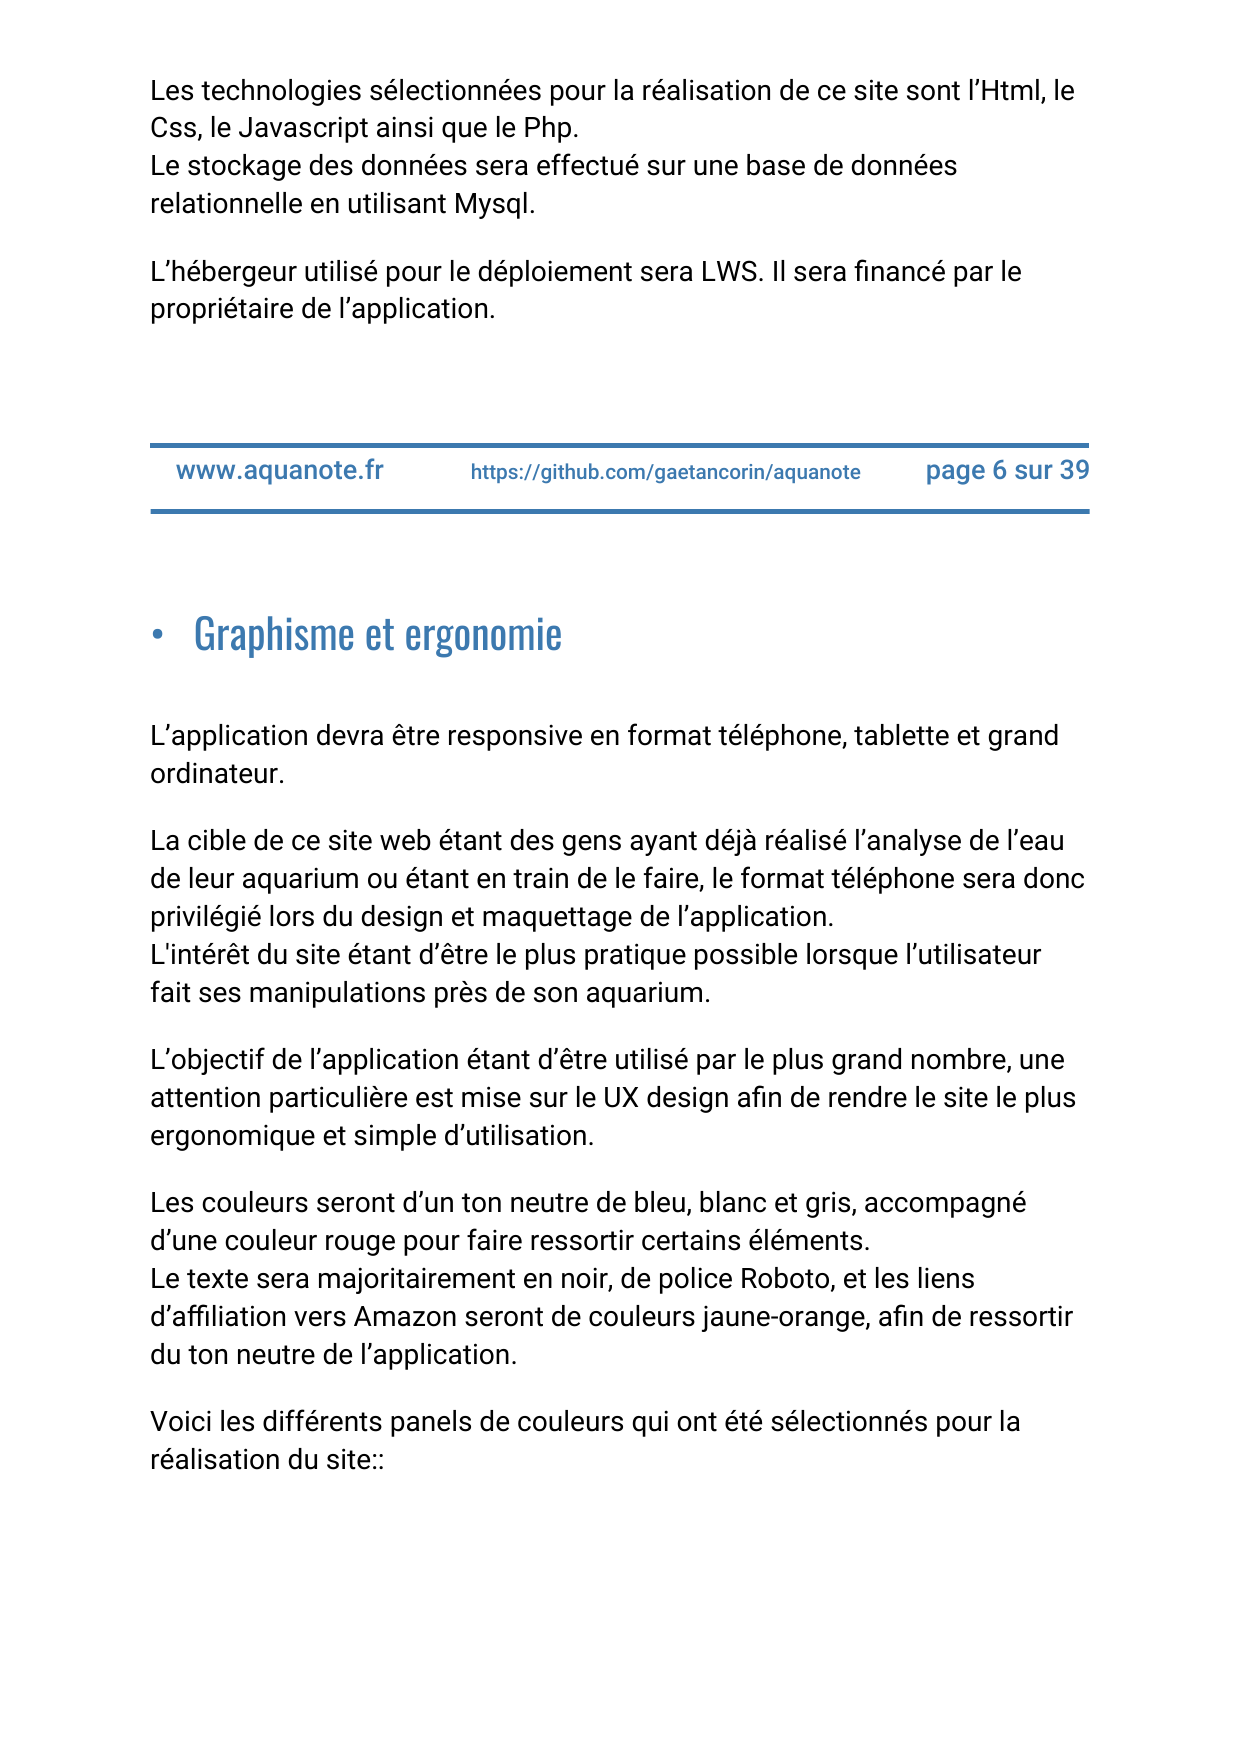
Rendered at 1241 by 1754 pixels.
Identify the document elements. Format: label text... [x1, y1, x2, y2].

text L’application devra être responsive en format téléphone, tablette et grand ordinateur. [150, 719, 1090, 790]
picture [150, 443, 1089, 448]
text Les couleurs seront d’un ton neutre de bleu, blanc et gris, accompagné d’une couleur rouge pour faire ressortir certains éléments. [150, 1186, 1090, 1257]
text L’objectif de l’application étant d’être utilisé par le plus grand nombre, une attention particulière est mise sur le UX design afin de rendre le site le plus ergonomique et simple d’utilisation. [150, 1043, 1090, 1152]
picture [150, 509, 1090, 514]
text • Graphisme et ergonomie [150, 600, 1090, 662]
text Le texte sera majoritairement en noir, de police Roboto, et les liens d’affiliation vers Amazon seront de couleurs jaune-orange, afin de ressortir du ton neutre de l’application. [150, 1262, 1090, 1371]
text L’hébergeur utilisé pour le déploiement sera LWS. Il sera financé par le propriétaire de l’application. [150, 255, 1090, 326]
text Le stockage des données sera effectué sur une base de données relationnelle en utilisant Mysql. [150, 149, 1090, 221]
text La cible de ce site web étant des gens ayant déjà réalisé l’analyse de l’eau de leur aquarium ou étant en train de le faire, le format téléphone sera donc privilégié lors du design et maquettage de l’application. [150, 824, 1090, 933]
text L'intérêt du site étant d’être le plus pratique possible lorsque l’utilisateur fait ses manipulations près de son aquarium. [150, 938, 1090, 1009]
text Voici les différents panels de couleurs qui ont été sélectionnés pour la réalisation du site:: [150, 1405, 1090, 1476]
text www.aquanote.fr https://github.com/gaetancorin/aquanote page 6 sur 39 [150, 454, 1090, 486]
text Les technologies sélectionnées pour la réalisation de ce site sont l’Html, le Css, le Javascript ainsi que le Php. [150, 74, 1090, 145]
